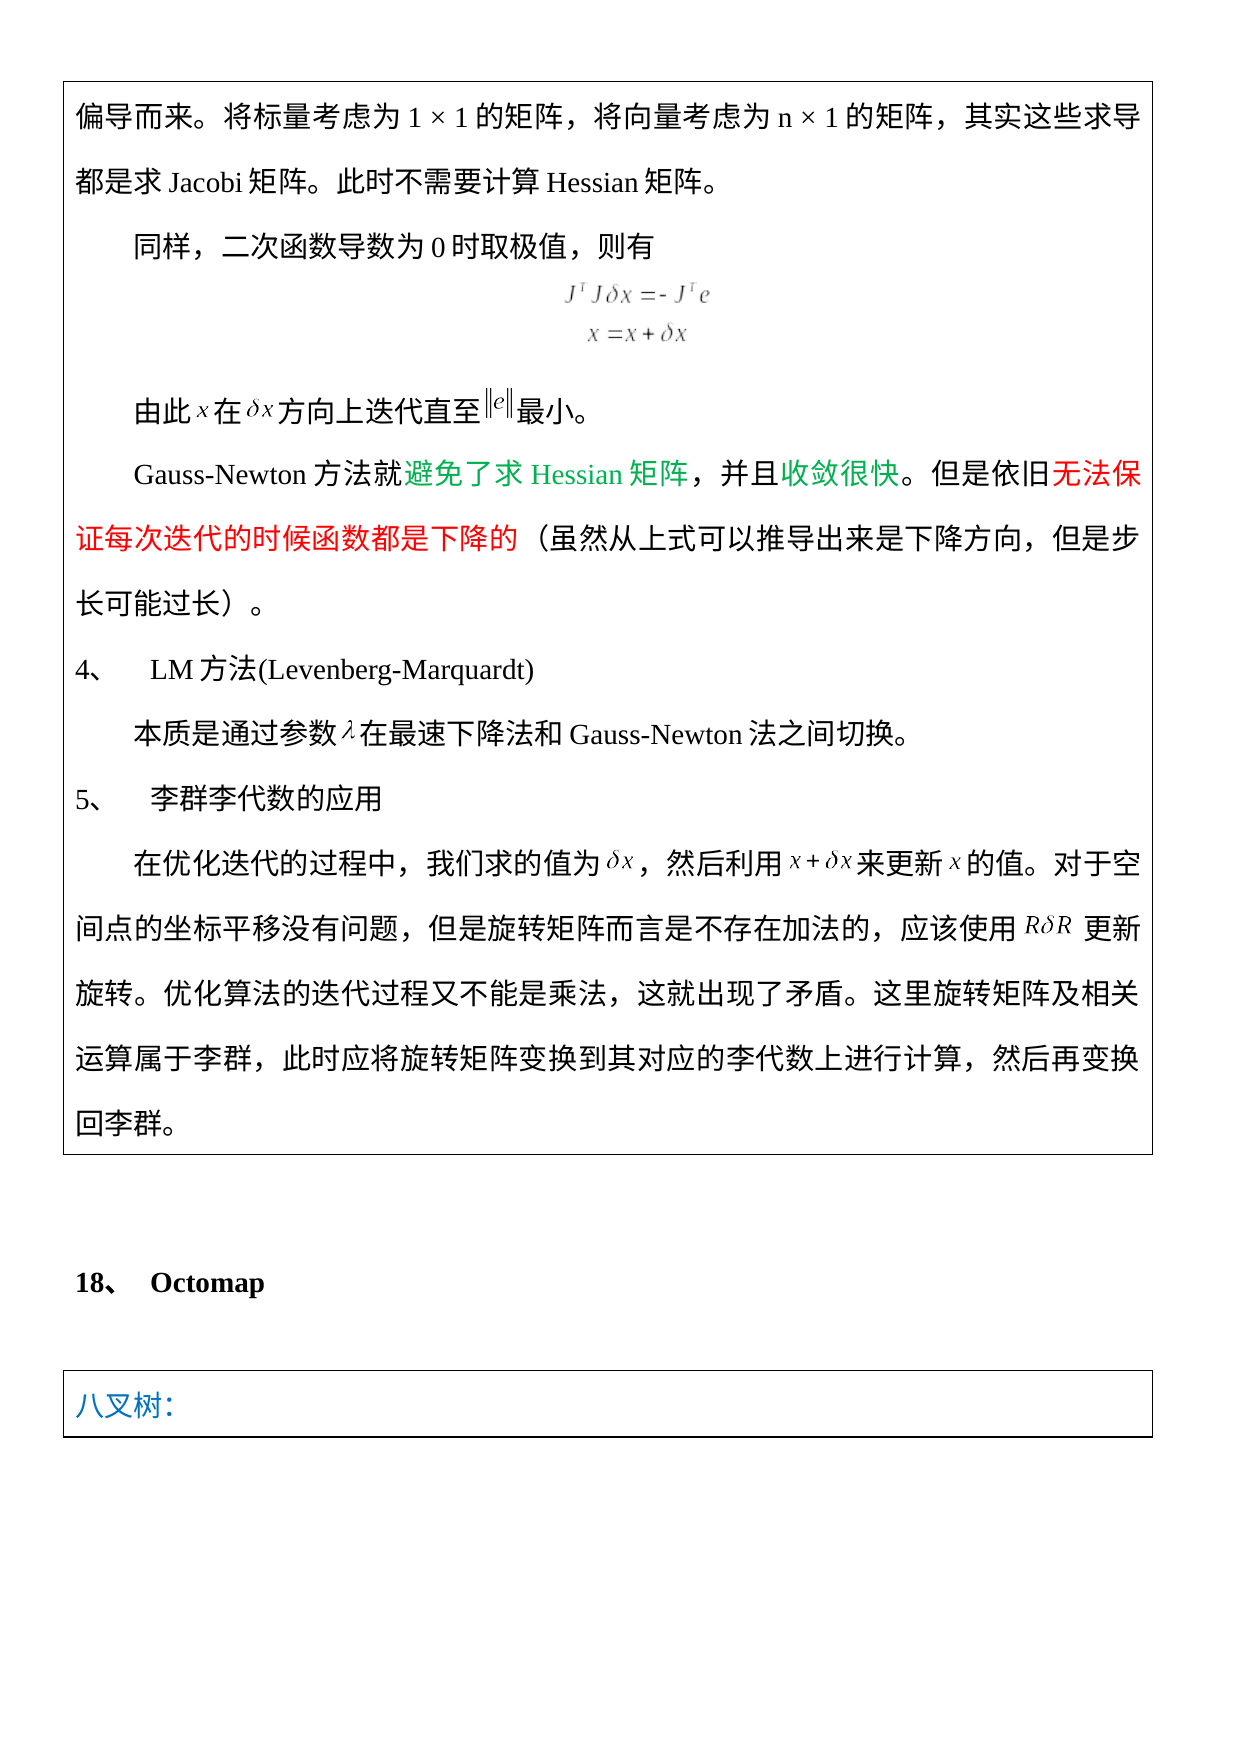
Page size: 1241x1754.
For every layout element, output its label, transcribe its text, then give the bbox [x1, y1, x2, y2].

subtitle Octomap [75, 1247, 1165, 1312]
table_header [64, 1371, 1152, 1436]
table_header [64, 82, 1152, 1154]
